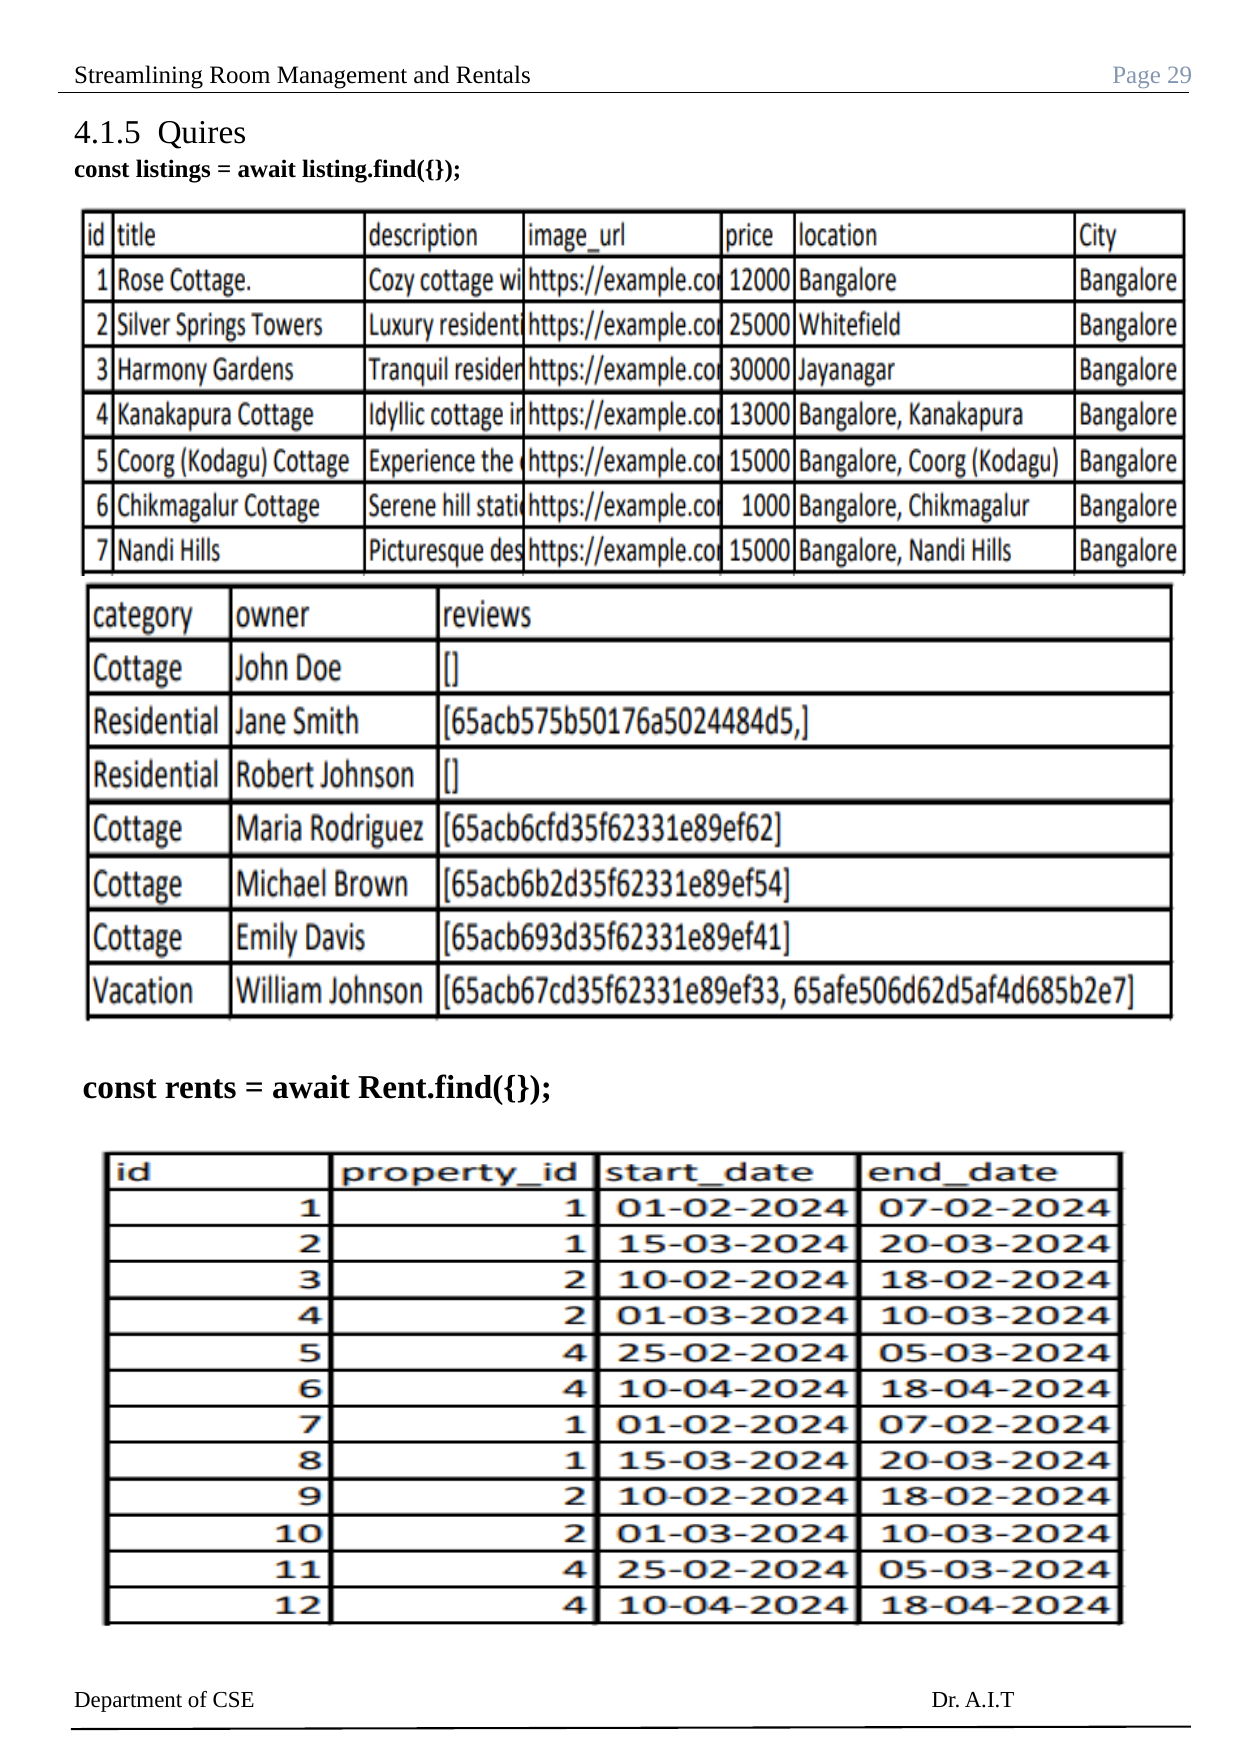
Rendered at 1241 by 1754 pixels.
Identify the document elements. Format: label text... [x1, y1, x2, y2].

picture [73, 201, 1196, 1037]
text const listings = await listing.find({}); [74, 154, 1196, 182]
picture [100, 1145, 1140, 1632]
subtitle 4.1.5 Quires [74, 112, 1196, 151]
subtitle const rents = await Rent.find({}); [74, 1037, 1196, 1106]
